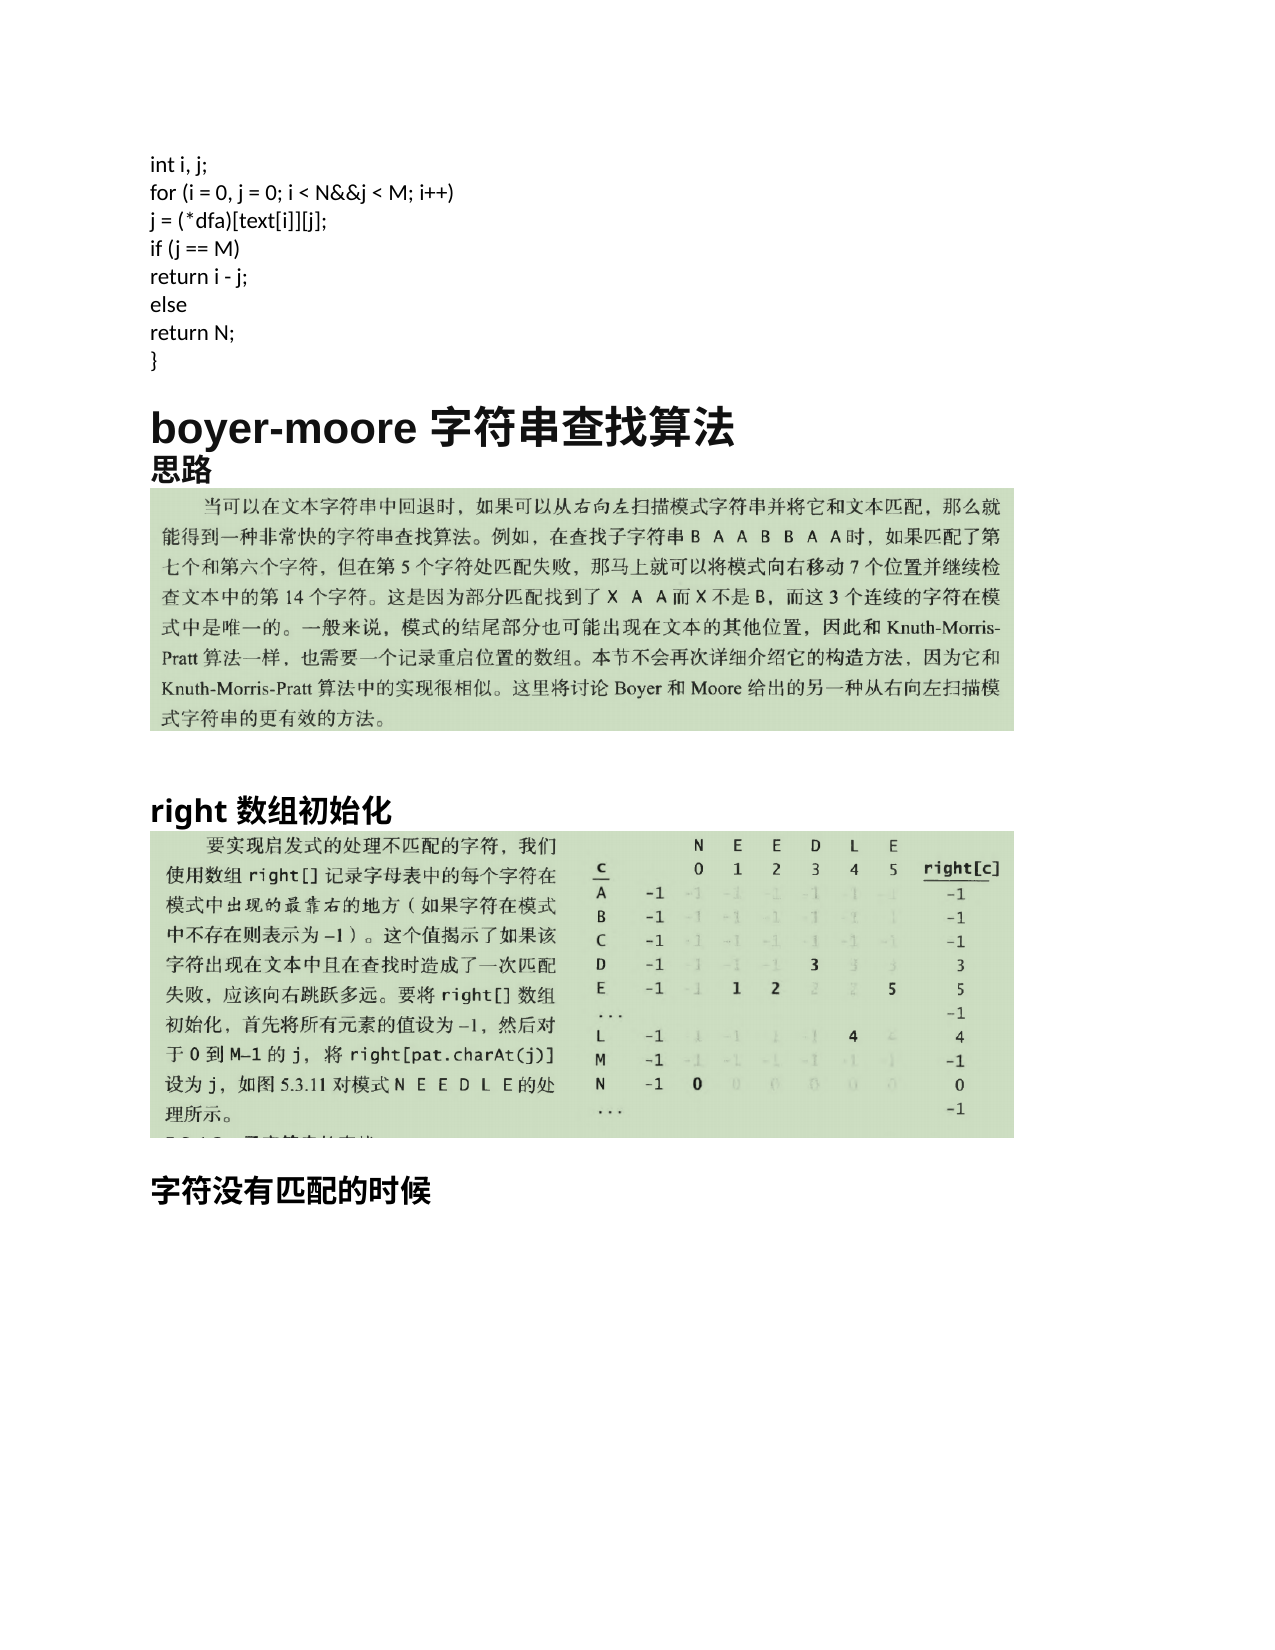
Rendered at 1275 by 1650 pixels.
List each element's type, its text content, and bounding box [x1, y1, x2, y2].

text } [150, 346, 1125, 374]
text return i - j; [150, 262, 1125, 290]
text int i, j; [150, 150, 1125, 178]
text if (j == M) [150, 234, 1125, 262]
picture [150, 488, 1014, 731]
text else [150, 290, 1125, 318]
text for (i = 0, j = 0; i < N&&j < M; i++) [150, 178, 1125, 206]
text return N; [150, 318, 1125, 346]
text j = (*dfa)[text[i]][j]; [150, 206, 1125, 234]
picture [150, 831, 1014, 1138]
